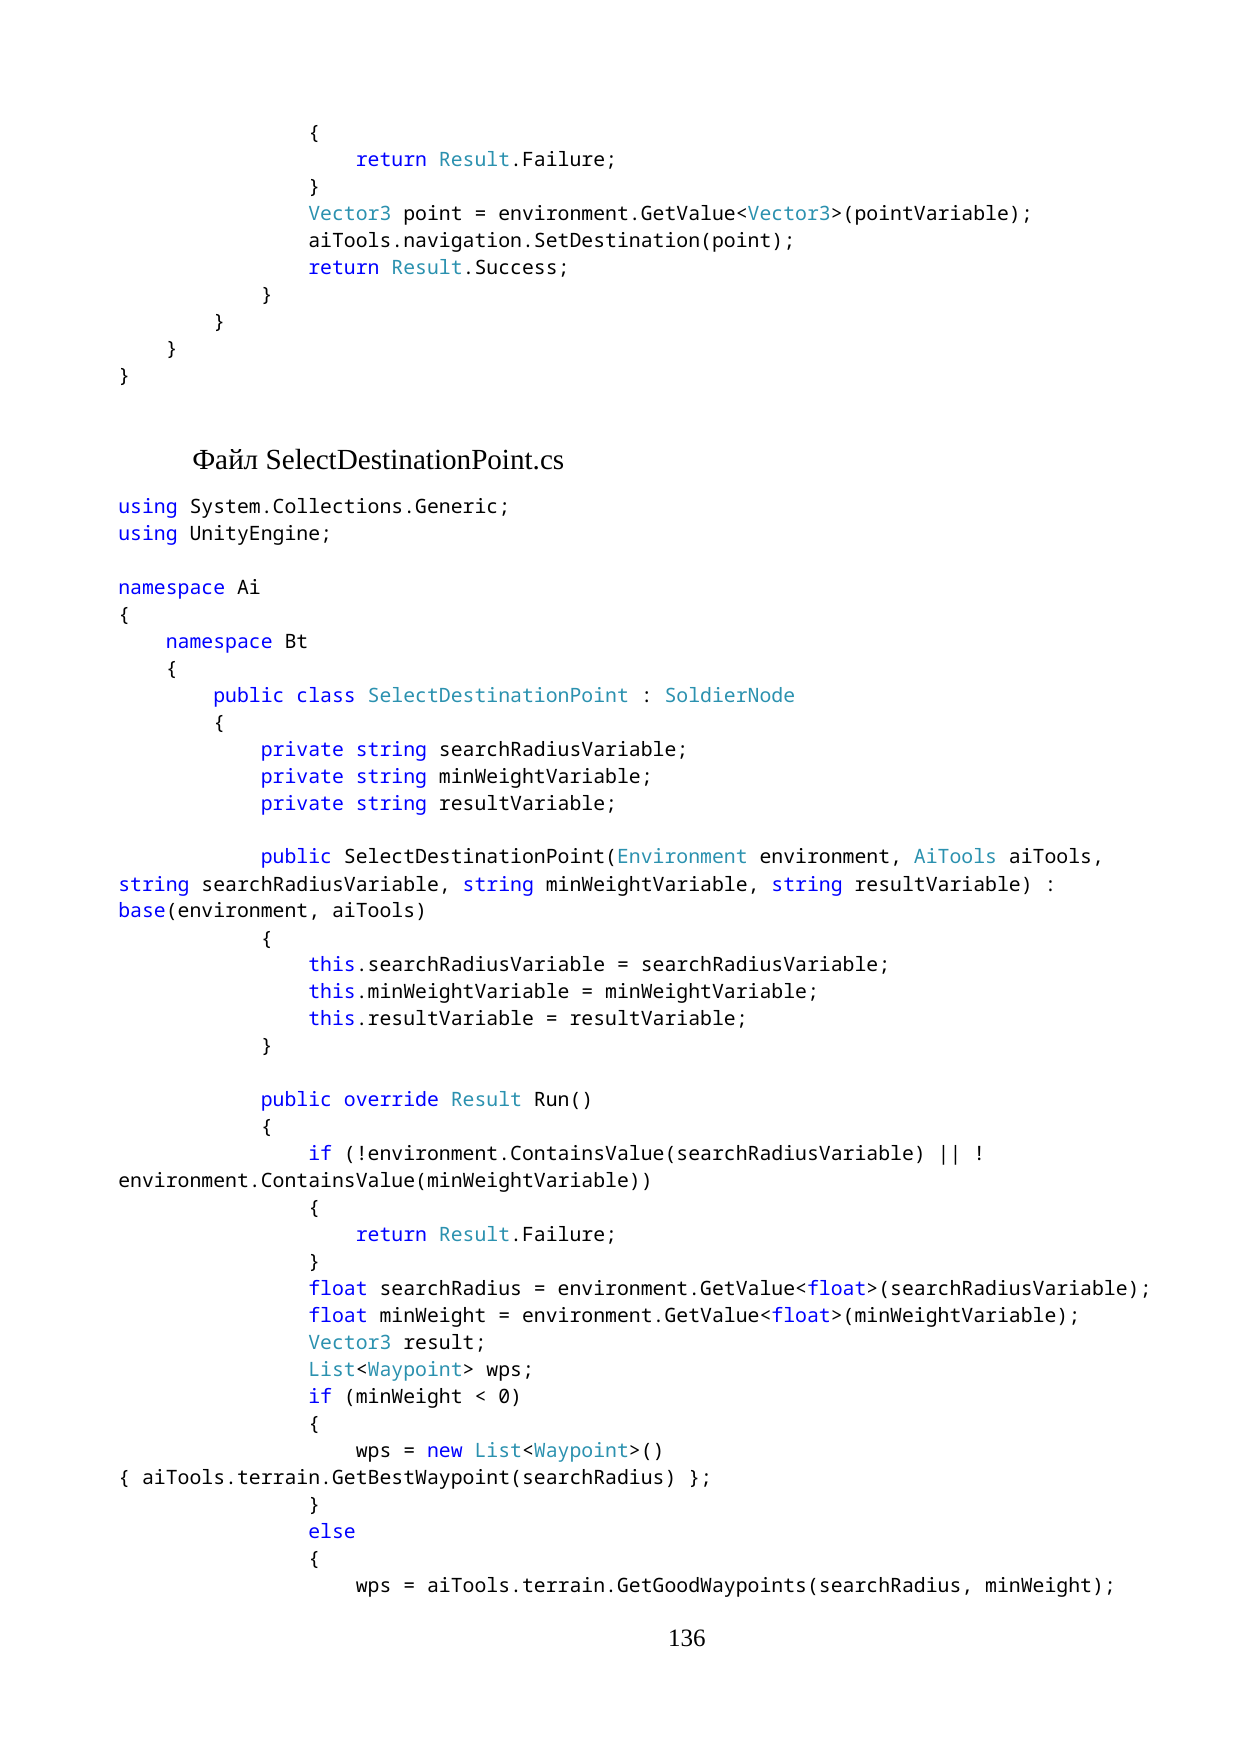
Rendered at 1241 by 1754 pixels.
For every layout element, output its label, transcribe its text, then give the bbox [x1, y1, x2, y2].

text { [118, 600, 1181, 627]
text aiTools.navigation.SetDestination(point); [118, 226, 1181, 253]
text List<Waypoint> wps; [118, 1355, 1181, 1382]
text { [118, 1409, 1181, 1436]
text Файл SelectDestinationPoint.cs [118, 442, 1181, 475]
text using System.Collections.Generic; [118, 492, 1181, 519]
text Vector3 point = environment.GetValue<Vector3>(pointVariable); [118, 199, 1181, 226]
text public class SelectDestinationPoint : SoldierNode [118, 681, 1181, 708]
text if (!environment.ContainsValue(searchRadiusVariable) || !environment.ContainsValue(minWeightVariable)) [118, 1139, 1181, 1193]
text { [118, 1113, 1181, 1139]
text float searchRadius = environment.GetValue<float>(searchRadiusVariable); [118, 1274, 1181, 1301]
text else [118, 1517, 1181, 1544]
text { [118, 1544, 1181, 1571]
text private string minWeightVariable; [118, 762, 1181, 789]
text if (minWeight < 0) [118, 1382, 1181, 1409]
text { [118, 1193, 1181, 1221]
text } [118, 1490, 1181, 1517]
text { [118, 118, 1181, 145]
text wps = new List<Waypoint>() { aiTools.terrain.GetBestWaypoint(searchRadius) }; [118, 1436, 1181, 1490]
text this.resultVariable = resultVariable; [118, 1005, 1181, 1032]
text } [118, 334, 1181, 361]
text { [118, 924, 1181, 951]
text private string resultVariable; [118, 789, 1181, 816]
text } [118, 172, 1181, 199]
text } [118, 280, 1181, 307]
text public SelectDestinationPoint(Environment environment, AiTools aiTools, string searchRadiusVariable, string minWeightVariable, string resultVariable) : base(environment, aiTools) [118, 843, 1181, 924]
text Vector3 result; [118, 1328, 1181, 1355]
text float minWeight = environment.GetValue<float>(minWeightVariable); [118, 1301, 1181, 1328]
text private string searchRadiusVariable; [118, 735, 1181, 762]
text namespace Bt [118, 627, 1181, 654]
text } [118, 307, 1181, 334]
text return Result.Failure; [118, 1221, 1181, 1247]
text { [118, 654, 1181, 681]
text return Result.Failure; [118, 145, 1181, 172]
text public override Result Run() [118, 1086, 1181, 1113]
text } [118, 1032, 1181, 1059]
text namespace Ai [118, 573, 1181, 600]
text return Result.Success; [118, 253, 1181, 280]
text this.searchRadiusVariable = searchRadiusVariable; [118, 951, 1181, 978]
text } [118, 361, 1181, 388]
text wps = aiTools.terrain.GetGoodWaypoints(searchRadius, minWeight); [118, 1571, 1181, 1598]
text using UnityEngine; [118, 519, 1181, 546]
text { [118, 708, 1181, 735]
text } [118, 1247, 1181, 1274]
text this.minWeightVariable = minWeightVariable; [118, 978, 1181, 1005]
